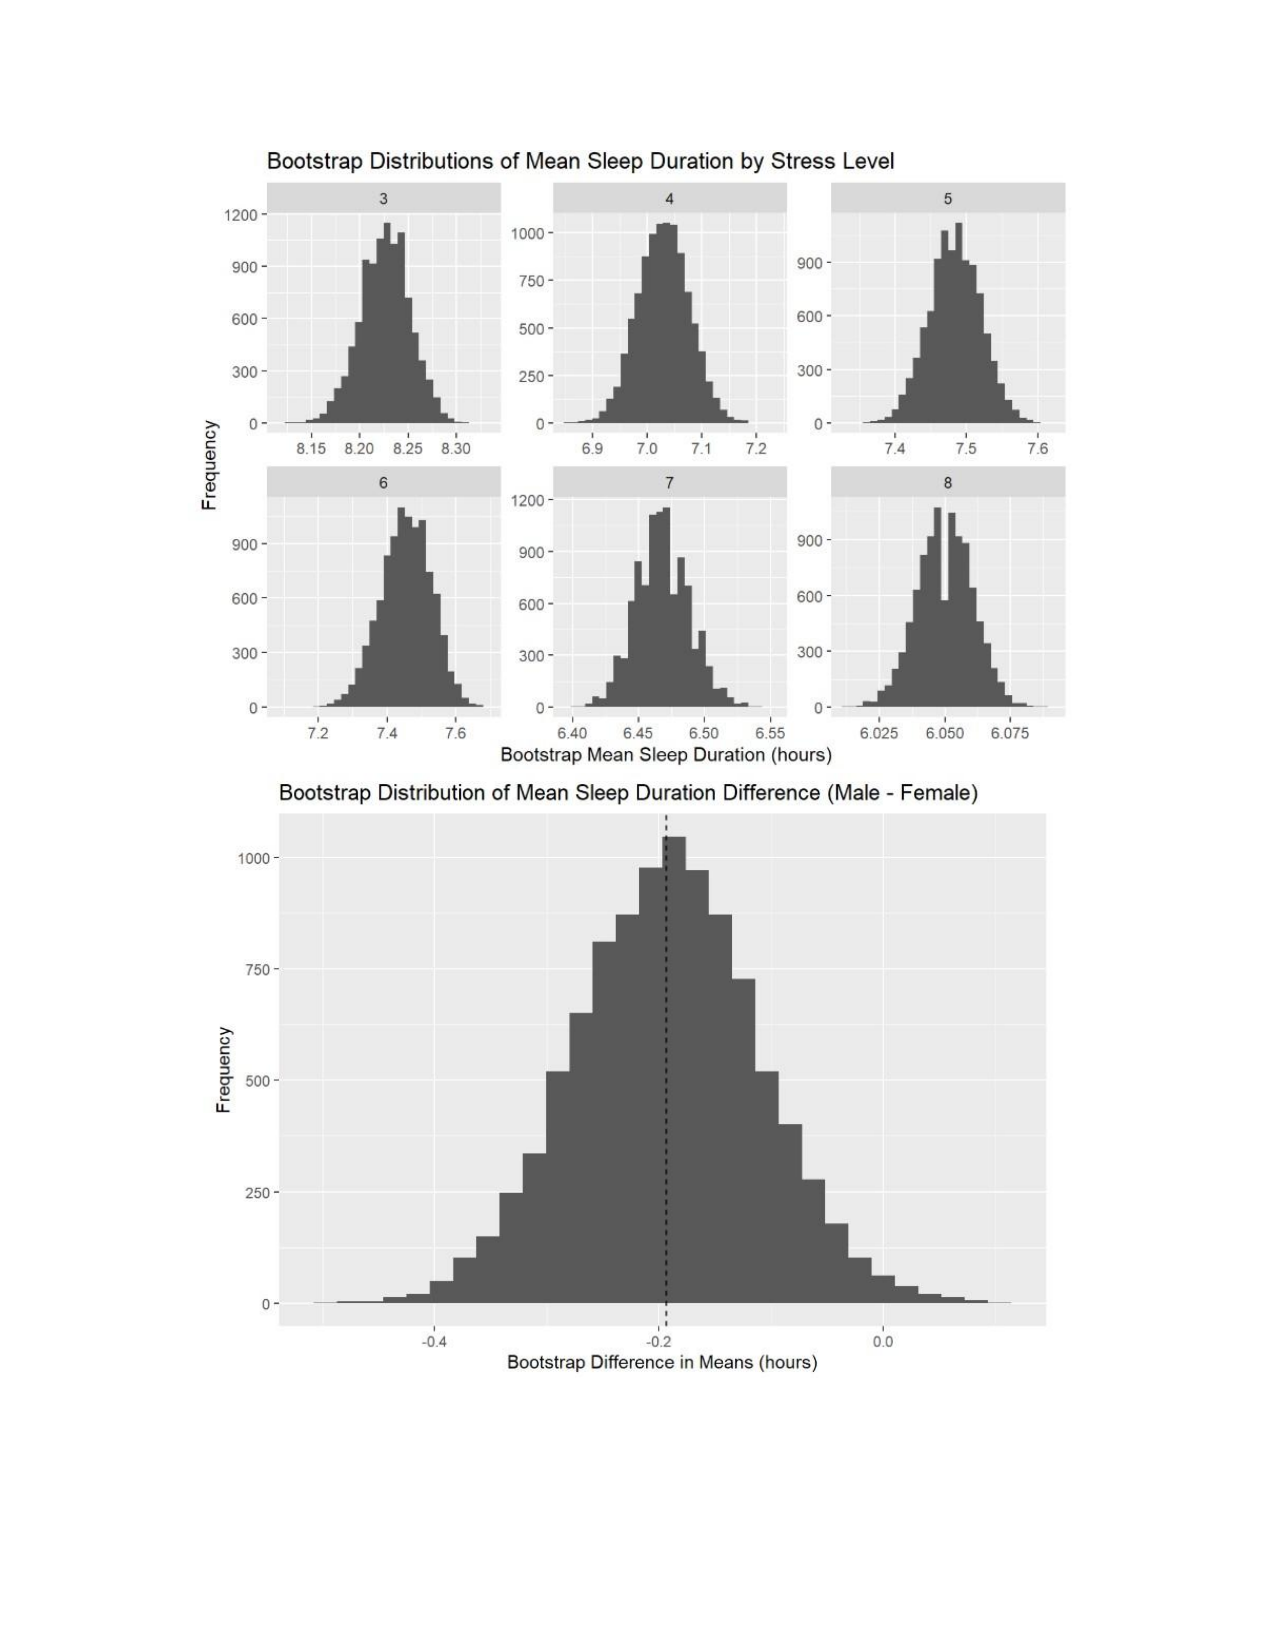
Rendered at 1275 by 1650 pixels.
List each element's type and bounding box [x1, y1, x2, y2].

picture [187, 150, 1088, 769]
picture [187, 773, 1088, 1378]
